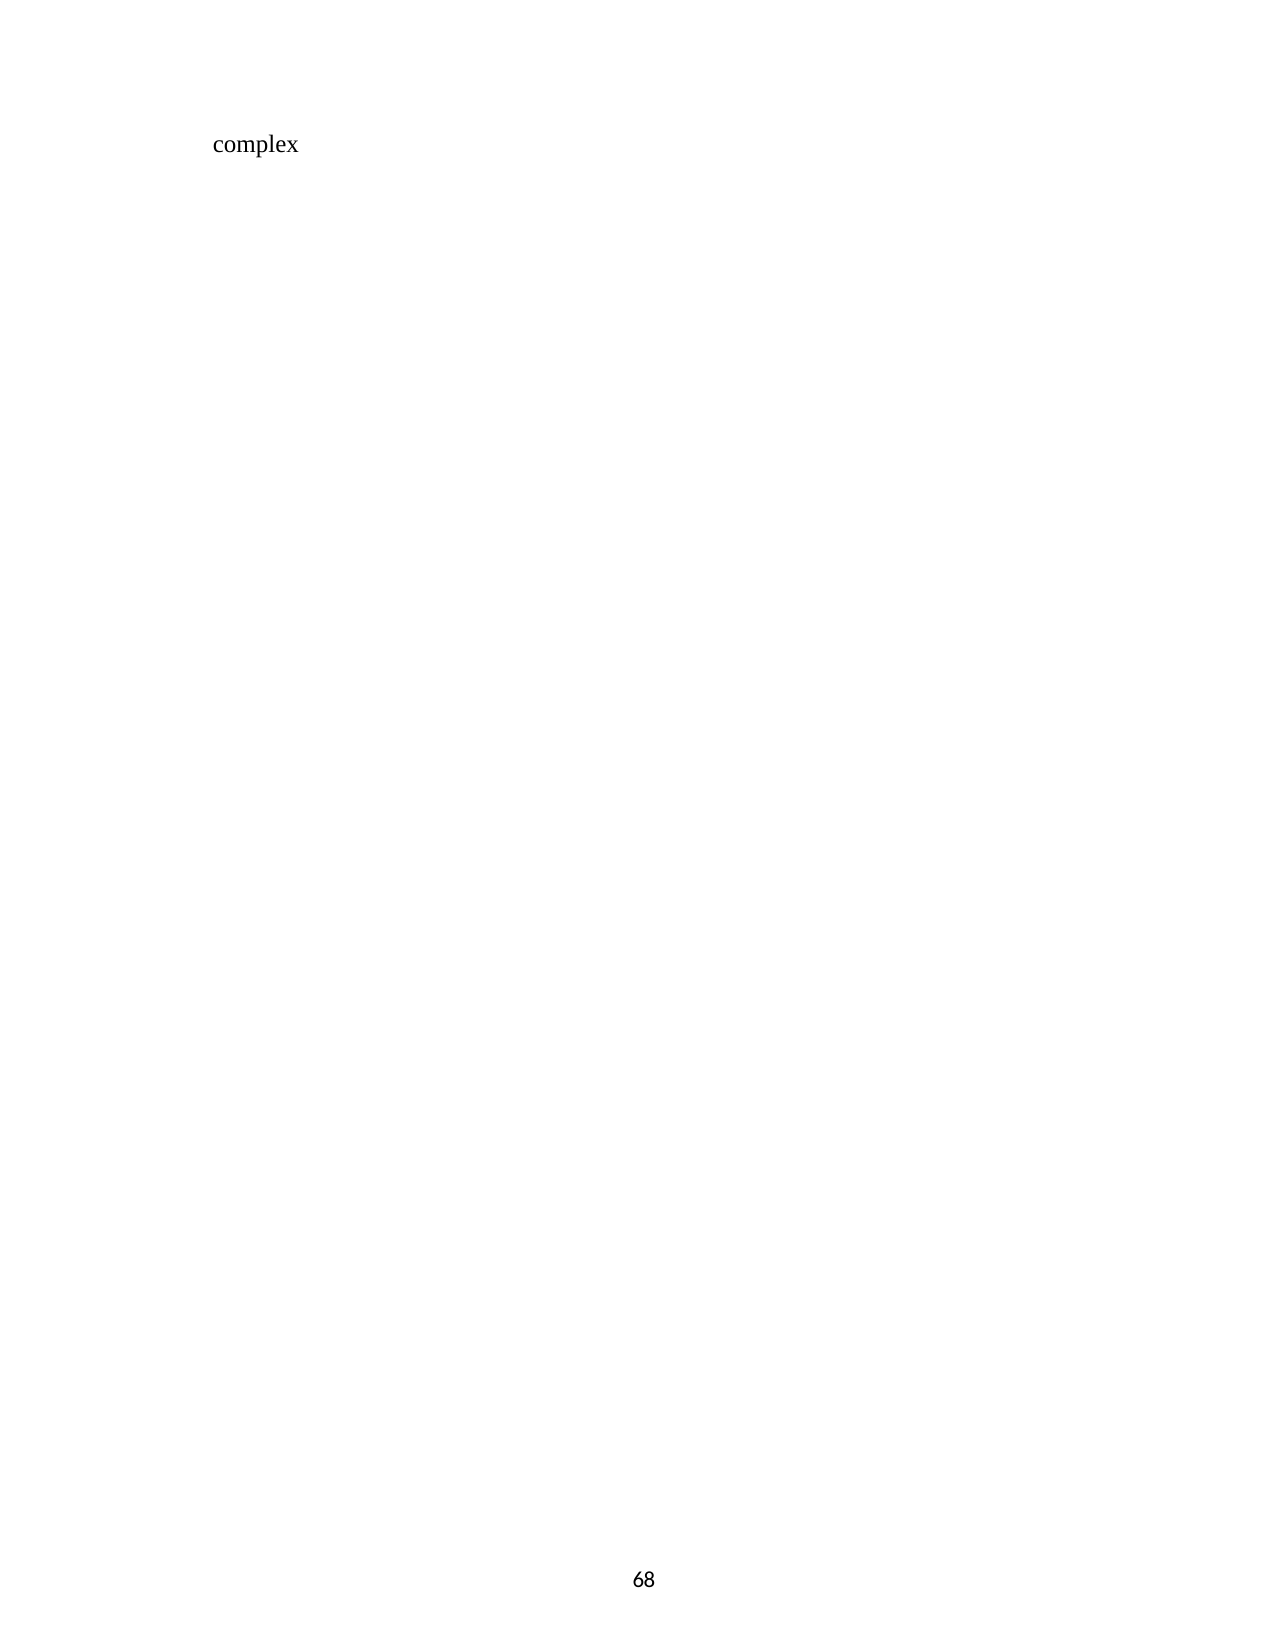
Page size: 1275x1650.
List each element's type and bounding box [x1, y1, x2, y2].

list [175, 129, 1136, 158]
